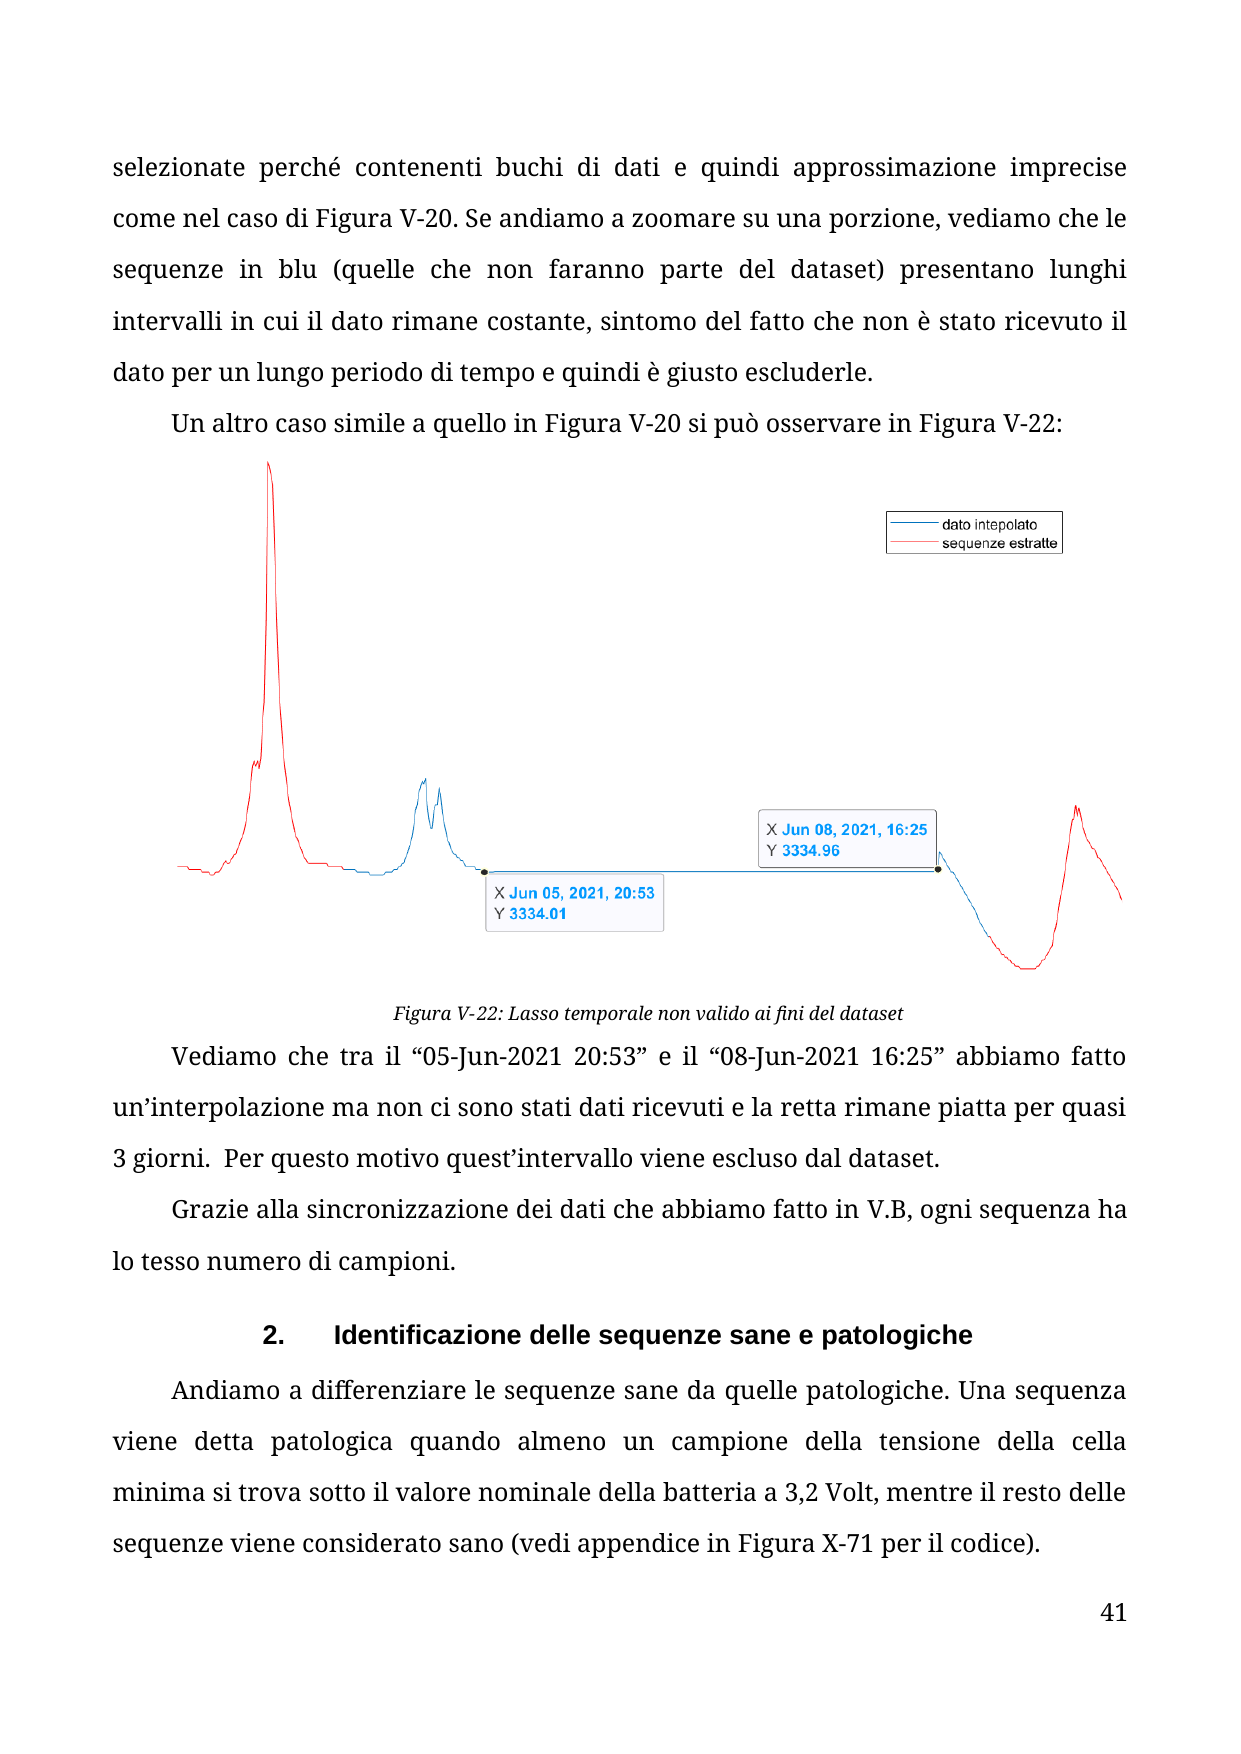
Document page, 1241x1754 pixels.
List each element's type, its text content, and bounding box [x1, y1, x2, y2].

text Grazie alla sincronizzazione dei dati che abbiamo fatto in V.B, ogni sequenza ha lo tesso numero di campioni. [112, 1192, 1128, 1277]
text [112, 150, 1128, 388]
picture [177, 456, 1123, 988]
text Vediamo che tra il “05-Jun-2021 20:53” e il “08-Jun-2021 16:25” abbiamo fatto un’interpolazione ma non ci sono stati dati ricevuti e la retta rimane piatta per quasi 3 giorni. Per questo motivo quest’intervallo viene escluso dal dataset. [112, 1039, 1128, 1175]
subtitle Identificazione delle sequenze sane e patologiche [262, 1319, 1128, 1350]
